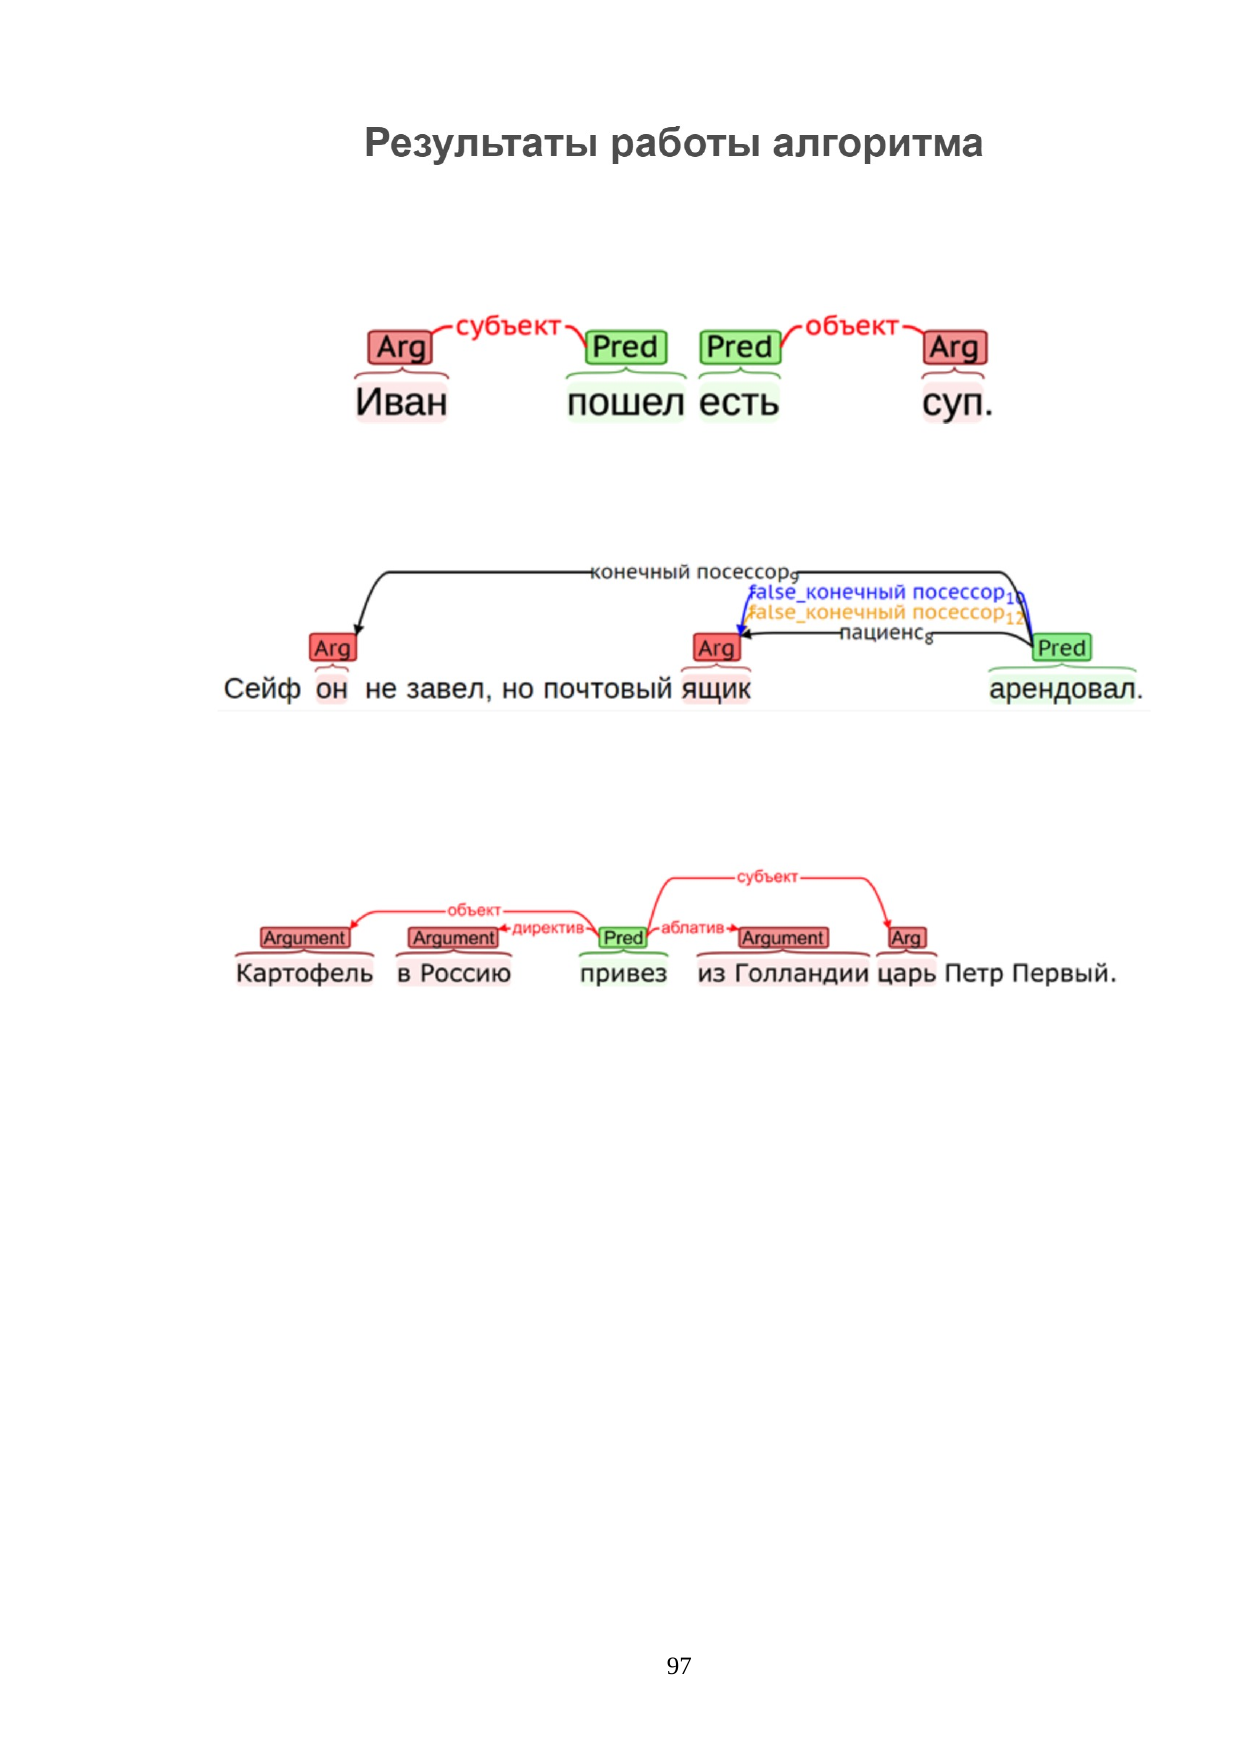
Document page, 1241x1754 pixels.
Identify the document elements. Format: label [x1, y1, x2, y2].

picture [207, 118, 1152, 1005]
